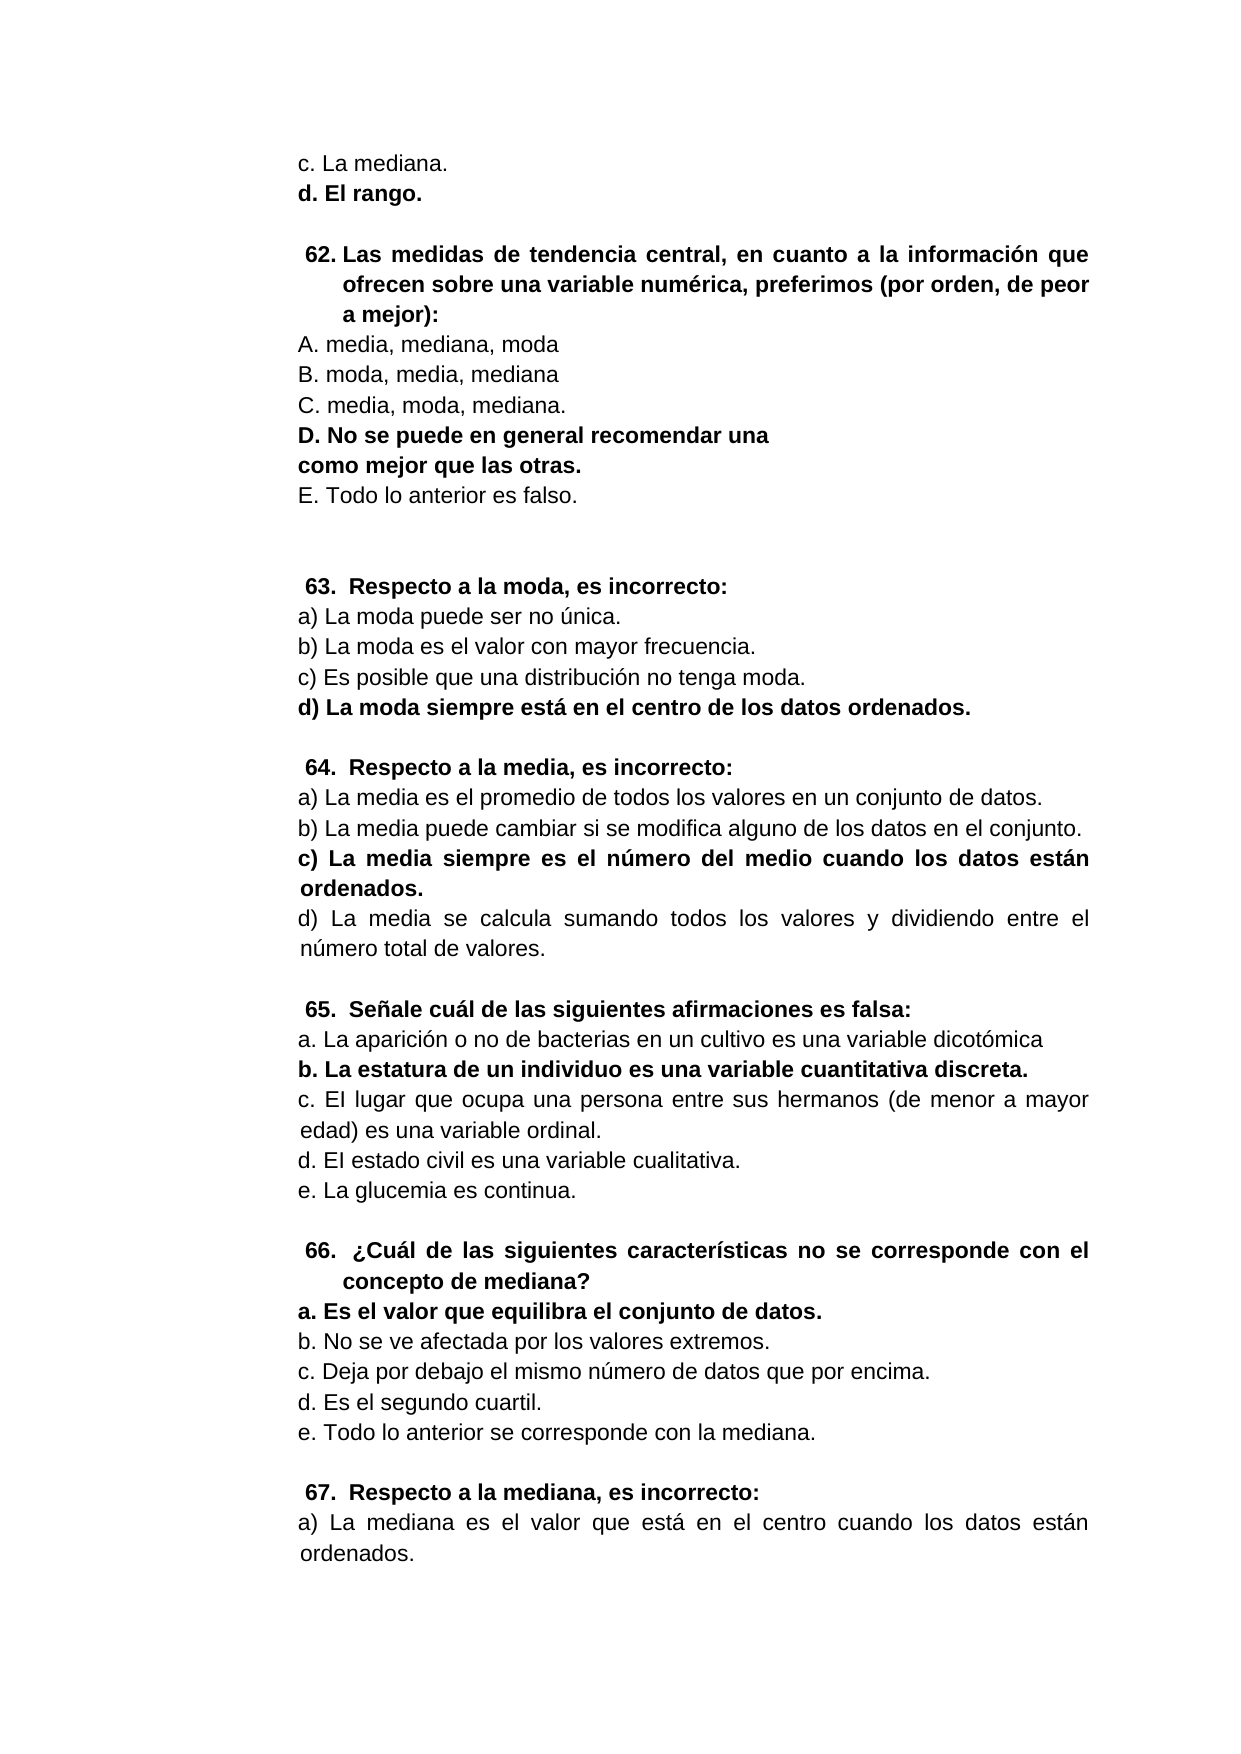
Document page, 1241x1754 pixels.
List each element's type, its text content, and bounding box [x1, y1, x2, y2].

list Respecto a la media, es incorrecto: [305, 754, 1090, 781]
text b. La estatura de un individuo es una variable cuantitativa discreta. [298, 1056, 1090, 1083]
text d) La media se calcula sumando todos los valores y dividiendo entre el número total de valores. [298, 905, 1090, 962]
list ¿Cuál de las siguientes características no se corresponde con el concepto de mediana? [305, 1237, 1090, 1294]
text a) La moda puede ser no única. [298, 603, 1090, 629]
text e. La glucemia es continua. [298, 1177, 1090, 1203]
text c. Deja por debajo el mismo número de datos que por encima. [298, 1358, 1090, 1385]
text c. EI lugar que ocupa una persona entre sus hermanos (de menor a mayor edad) es una variable ordinal. [298, 1086, 1090, 1143]
text d. El rango. [298, 180, 1090, 207]
text a. La aparición o no de bacterias en un cultivo es una variable dicotómica [298, 1026, 1090, 1052]
text C. media, moda, mediana. [298, 392, 1090, 418]
text c) La media siempre es el número del medio cuando los datos están ordenados. [298, 845, 1090, 901]
text b) La media puede cambiar si se modifica alguno de los datos en el conjunto. [298, 814, 1090, 841]
list Respecto a la mediana, es incorrecto: [305, 1479, 1090, 1506]
text a. Es el valor que equilibra el conjunto de datos. [298, 1298, 1090, 1324]
text b. No se ve afectada por los valores extremos. [298, 1328, 1090, 1354]
text d. EI estado civil es una variable cualitativa. [298, 1147, 1090, 1173]
text E. Todo lo anterior es falso. [298, 482, 1090, 509]
text d) La moda siempre está en el centro de los datos ordenados. [298, 694, 1090, 720]
text D. No se puede en general recomendar una [298, 422, 1090, 448]
text b) La moda es el valor con mayor frecuencia. [298, 633, 1090, 660]
text c. La mediana. [298, 150, 1090, 176]
list Señale cuál de las siguientes afirmaciones es falsa: [305, 996, 1090, 1022]
text e. Todo lo anterior se corresponde con la mediana. [298, 1419, 1090, 1445]
list Las medidas de tendencia central, en cuanto a la información que ofrecen sobre una variable numérica, preferimos (por orden, de peor a mejor): [305, 241, 1090, 327]
text c) Es posible que una distribución no tenga moda. [298, 663, 1090, 690]
text a) La media es el promedio de todos los valores en un conjunto de datos. [298, 784, 1090, 811]
text d. Es el segundo cuartil. [298, 1388, 1090, 1415]
text como mejor que las otras. [298, 452, 1090, 478]
text a) La mediana es el valor que está en el centro cuando los datos están ordenados. [298, 1509, 1090, 1566]
list Respecto a la moda, es incorrecto: [305, 573, 1090, 599]
text B. moda, media, mediana [298, 361, 1090, 388]
text A. media, mediana, moda [298, 331, 1090, 358]
